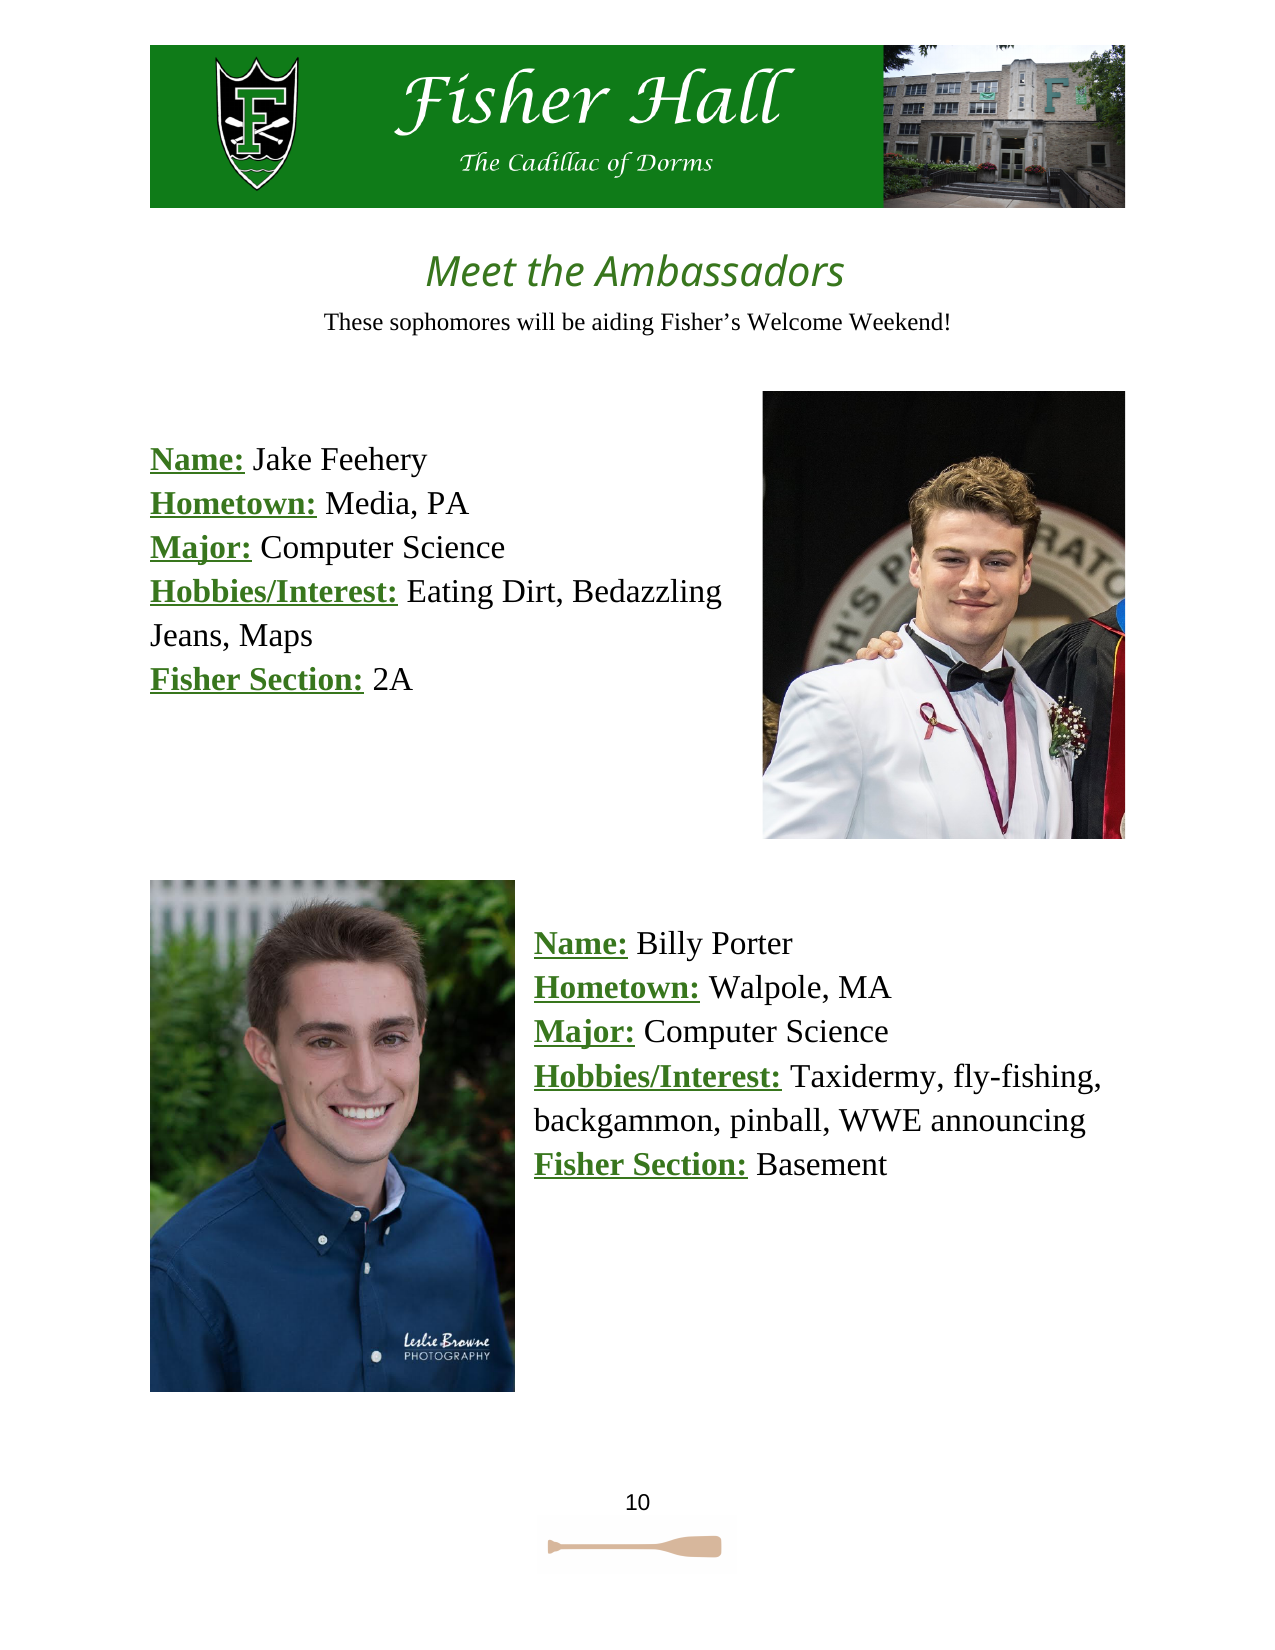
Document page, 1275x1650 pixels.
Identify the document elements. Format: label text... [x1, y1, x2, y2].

text Hometown: Walpole, MA [515, 968, 1125, 1006]
text Major: Computer Science [515, 1012, 1125, 1050]
text Fisher Section: 2A [150, 659, 762, 698]
text Hobbies/Interest: Taxidermy, fly-fishing, backgammon, pinball, WWE announcing [515, 1056, 1125, 1138]
subtitle Meet the Ambassadors [150, 242, 1125, 298]
text Fisher Section: Basement [515, 1144, 1125, 1182]
text Major: Computer Science [150, 527, 762, 565]
text Name: Jake Feehery [150, 439, 762, 477]
picture [150, 45, 1125, 208]
picture [537, 1515, 737, 1574]
text Hometown: Media, PA [150, 483, 762, 521]
picture [150, 880, 515, 1392]
picture [762, 391, 1125, 839]
text Name: Billy Porter [515, 924, 1125, 962]
text Hobbies/Interest: Eating Dirt, Bedazzling Jeans, Maps [150, 571, 762, 653]
text These sophomores will be aiding Fisher’s Welcome Weekend! [150, 307, 1125, 336]
